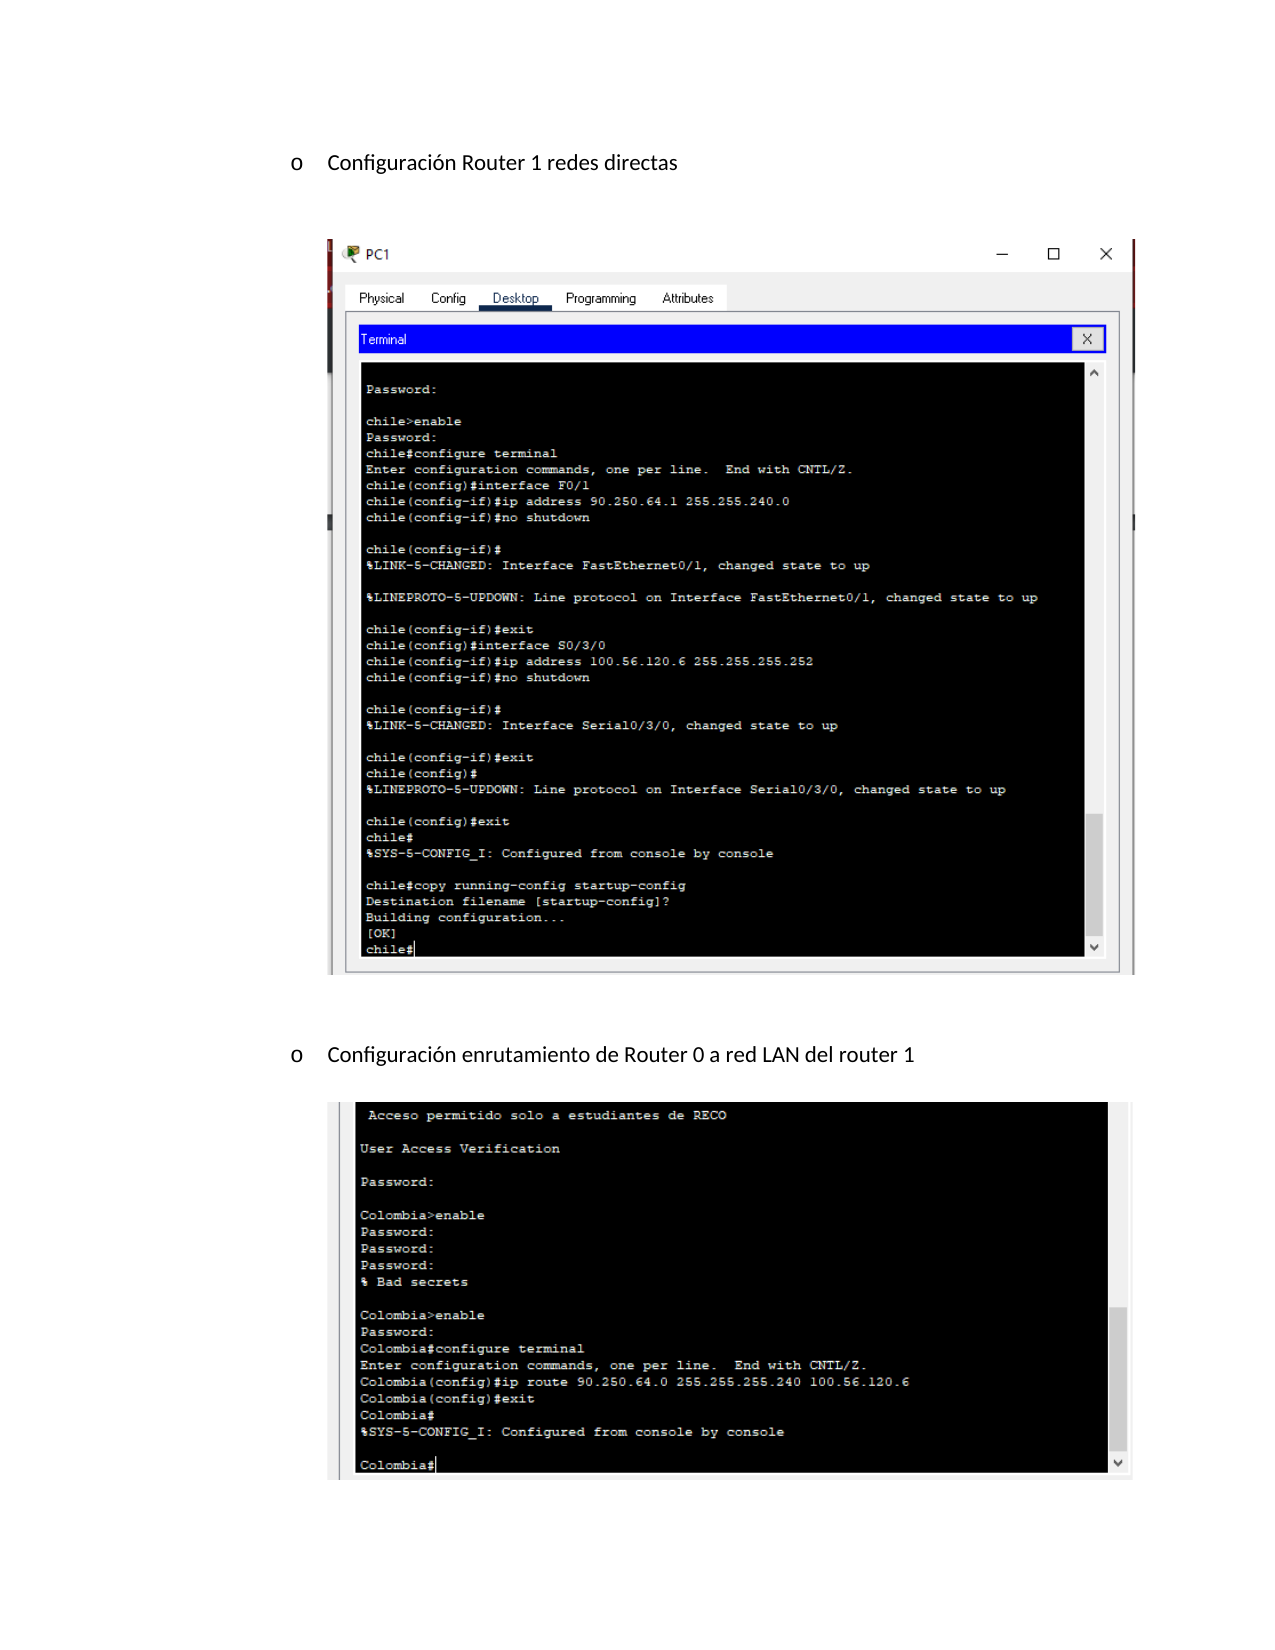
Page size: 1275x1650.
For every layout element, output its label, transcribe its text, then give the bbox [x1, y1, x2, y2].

picture [327, 239, 1136, 975]
list Configuración enrutamiento de Router 0 a red LAN del router 1 [290, 1040, 1098, 1069]
list Configuración Router 1 redes directas [290, 148, 1098, 177]
picture [327, 1102, 1133, 1480]
